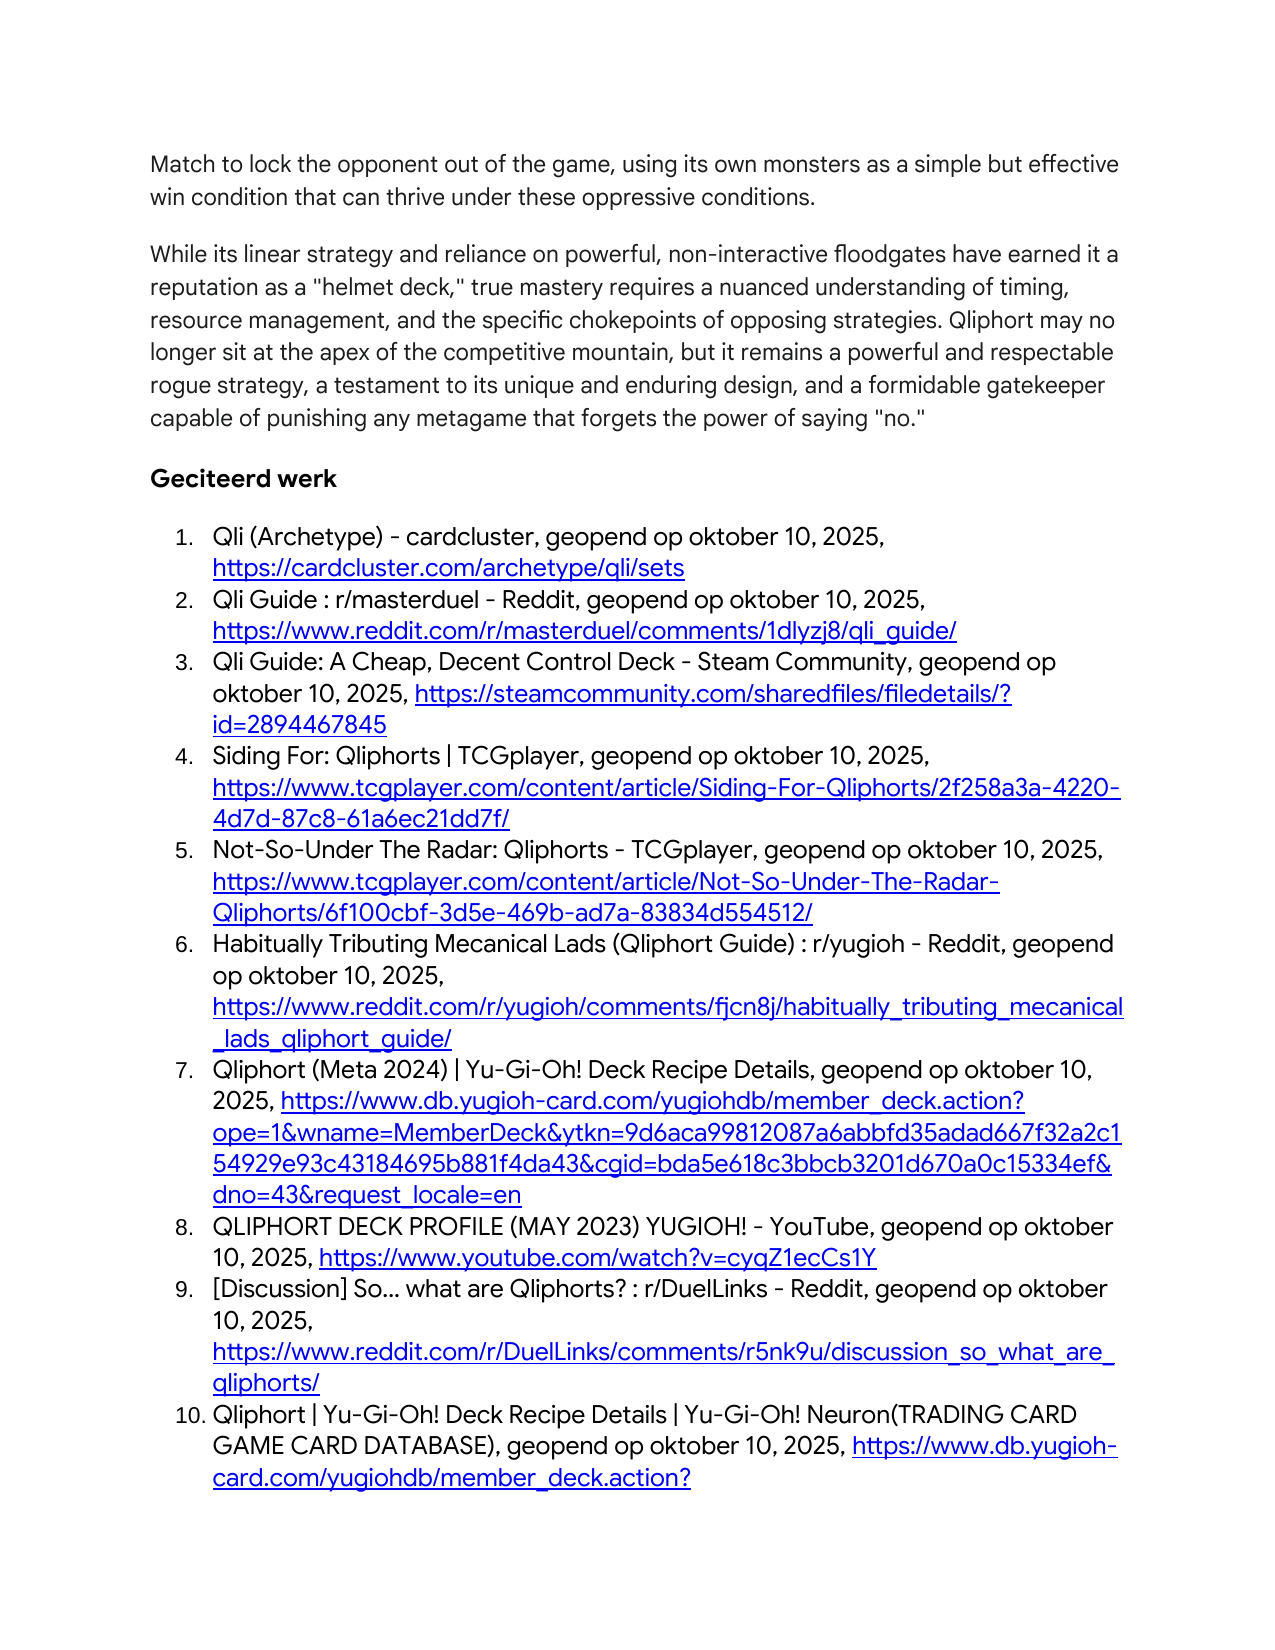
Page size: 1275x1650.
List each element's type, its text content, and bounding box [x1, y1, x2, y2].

list Habitually Tributing Mecanical Lads (Qliphort Guide) : r/yugioh - Reddit, geopend op oktober 10, 2025, https://www.reddit.com/r/yugioh/comments/fjcn8j/habitually_tributing_mecanical_lads_qliphort_guide/ [175, 929, 1125, 1054]
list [175, 1399, 1125, 1493]
text While its linear strategy and reliance on powerful, non-interactive floodgates have earned it a reputation as a "helmet deck," true mastery requires a nuanced understanding of timing, resource management, and the specific chokepoints of opposing strategies. Qliphort may no longer sit at the apex of the competitive mountain, but it remains a powerful and respectable rogue strategy, a testament to its unique and enduring design, and a formidable gatekeeper capable of punishing any metagame that forgets the power of saying "no." [150, 240, 1125, 433]
list Qli Guide : r/masterduel - Reddit, geopend op oktober 10, 2025, https://www.reddit.com/r/masterduel/comments/1dlyzj8/qli_guide/ [175, 584, 1125, 647]
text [150, 150, 1125, 211]
list Not-So-Under The Radar: Qliphorts - TCGplayer, geopend op oktober 10, 2025, https://www.tcgplayer.com/content/article/Not-So-Under-The-Radar-Qliphorts/6f100cbf-3d5e-469b-ad7a-83834d554512/ [175, 835, 1125, 929]
list Qli Guide: A Cheap, Decent Control Deck - Steam Community, geopend op oktober 10, 2025, https://steamcommunity.com/sharedfiles/filedetails/?id=2894467845 [175, 647, 1125, 741]
subtitle Geciteerd werk [150, 463, 1125, 494]
list [Discussion] So... what are Qliphorts? : r/DuelLinks - Reddit, geopend op oktober 10, 2025, https://www.reddit.com/r/DuelLinks/comments/r5nk9u/discussion_so_what_are_qliphorts/ [175, 1274, 1125, 1399]
list Qliphort (Meta 2024) | Yu-Gi-Oh! Deck Recipe Details, geopend op oktober 10, 2025, https://www.db.yugioh-card.com/yugiohdb/member_deck.action?ope=1&wname=MemberDeck&ytkn=9d6aca99812087a6abbfd35adad667f32a2c154929e93c43184695b881f4da43&cgid=bda5e618c3bbcb3201d670a0c15334ef&dno=43&request_locale=en [175, 1054, 1125, 1211]
list Siding For: Qliphorts | TCGplayer, geopend op oktober 10, 2025, https://www.tcgplayer.com/content/article/Siding-For-Qliphorts/2f258a3a-4220-4d7d-87c8-61a6ec21dd7f/ [175, 741, 1125, 835]
list QLIPHORT DECK PROFILE (MAY 2023) YUGIOH! - YouTube, geopend op oktober 10, 2025, https://www.youtube.com/watch?v=cyqZ1ecCs1Y [175, 1211, 1125, 1274]
list Qli (Archetype) - cardcluster, geopend op oktober 10, 2025, https://cardcluster.com/archetype/qli/sets [175, 521, 1125, 584]
